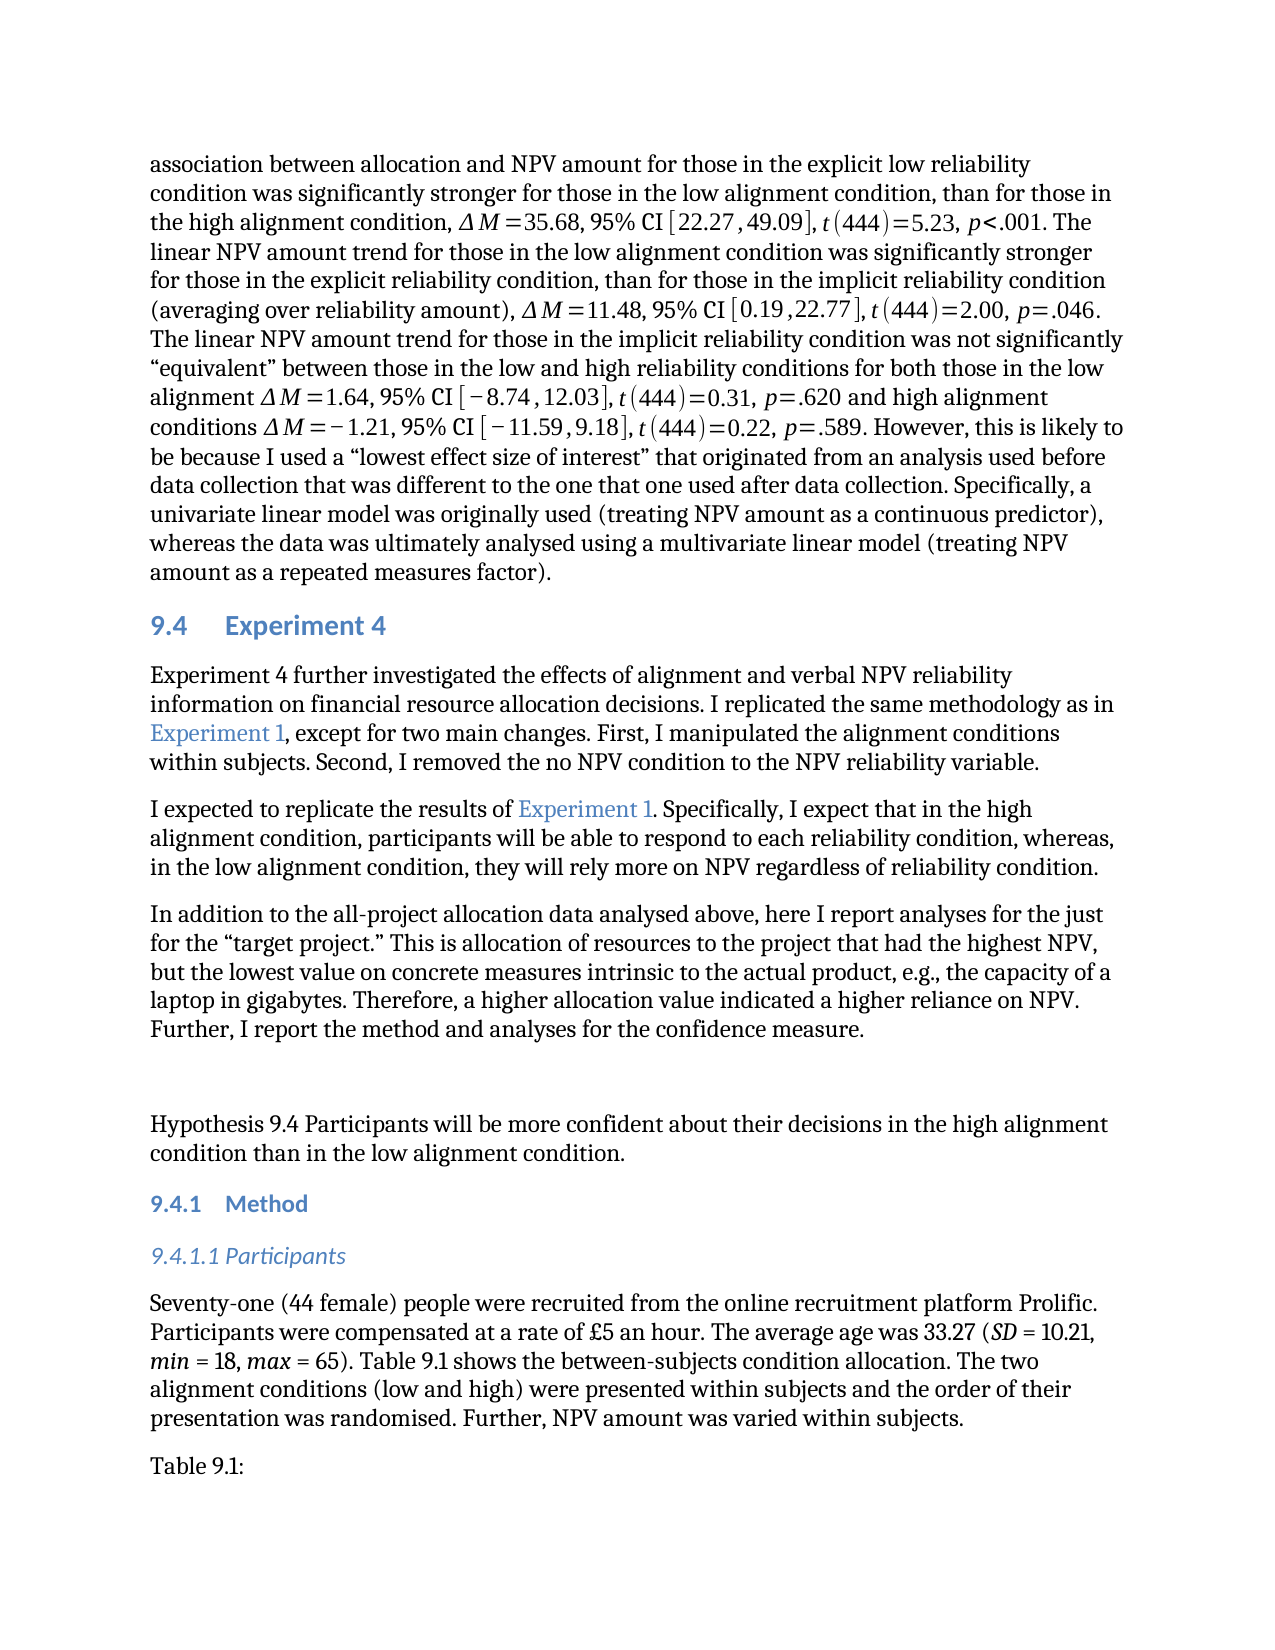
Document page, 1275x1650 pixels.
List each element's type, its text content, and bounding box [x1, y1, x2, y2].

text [150, 150, 1125, 586]
subtitle 9.4.1 Method [150, 1188, 1125, 1219]
text Experiment 4 further investigated the effects of alignment and verbal NPV reliability information on financial resource allocation decisions. I replicated the same methodology as in Experiment 1, except for two main changes. First, I manipulated the alignment conditions within subjects. Second, I removed the no NPV condition to the NPV reliability variable. [150, 661, 1125, 776]
text I expected to replicate the results of Experiment 1. Specifically, I expect that in the high alignment condition, participants will be able to respond to each reliability condition, whereas, in the low alignment condition, they will rely more on NPV regardless of reliability condition. [150, 795, 1125, 881]
text In addition to the all-project allocation data analysed above, here I report analyses for the just for the “target project.” This is allocation of resources to the project that had the highest NPV, but the lowest value on concrete measures intrinsic to the actual product, e.g., the capacity of a laptop in gigabytes. Therefore, a higher allocation value indicated a higher reliance on NPV. Further, I report the method and analyses for the confidence measure. [150, 900, 1125, 1044]
subtitle 9.4 Experiment 4 [150, 607, 1125, 643]
text Table 9.1: [150, 1452, 1125, 1480]
text Hypothesis 9.4 Participants will be more confident about their decisions in the high alignment condition than in the low alignment condition. [150, 1110, 1125, 1168]
text Seventy-one (44 female) people were recruited from the online recruitment platform Prolific. Participants were compensated at a rate of £5 an hour. The average age was 33.27 (SD = 10.21, min = 18, max = 65). Table 9.1 shows the between-subjects condition allocation. The two alignment conditions (low and high) were presented within subjects and the order of their presentation was randomised. Further, NPV amount was varied within subjects. [150, 1289, 1125, 1433]
subtitle 9.4.1.1 Participants [150, 1240, 1125, 1270]
